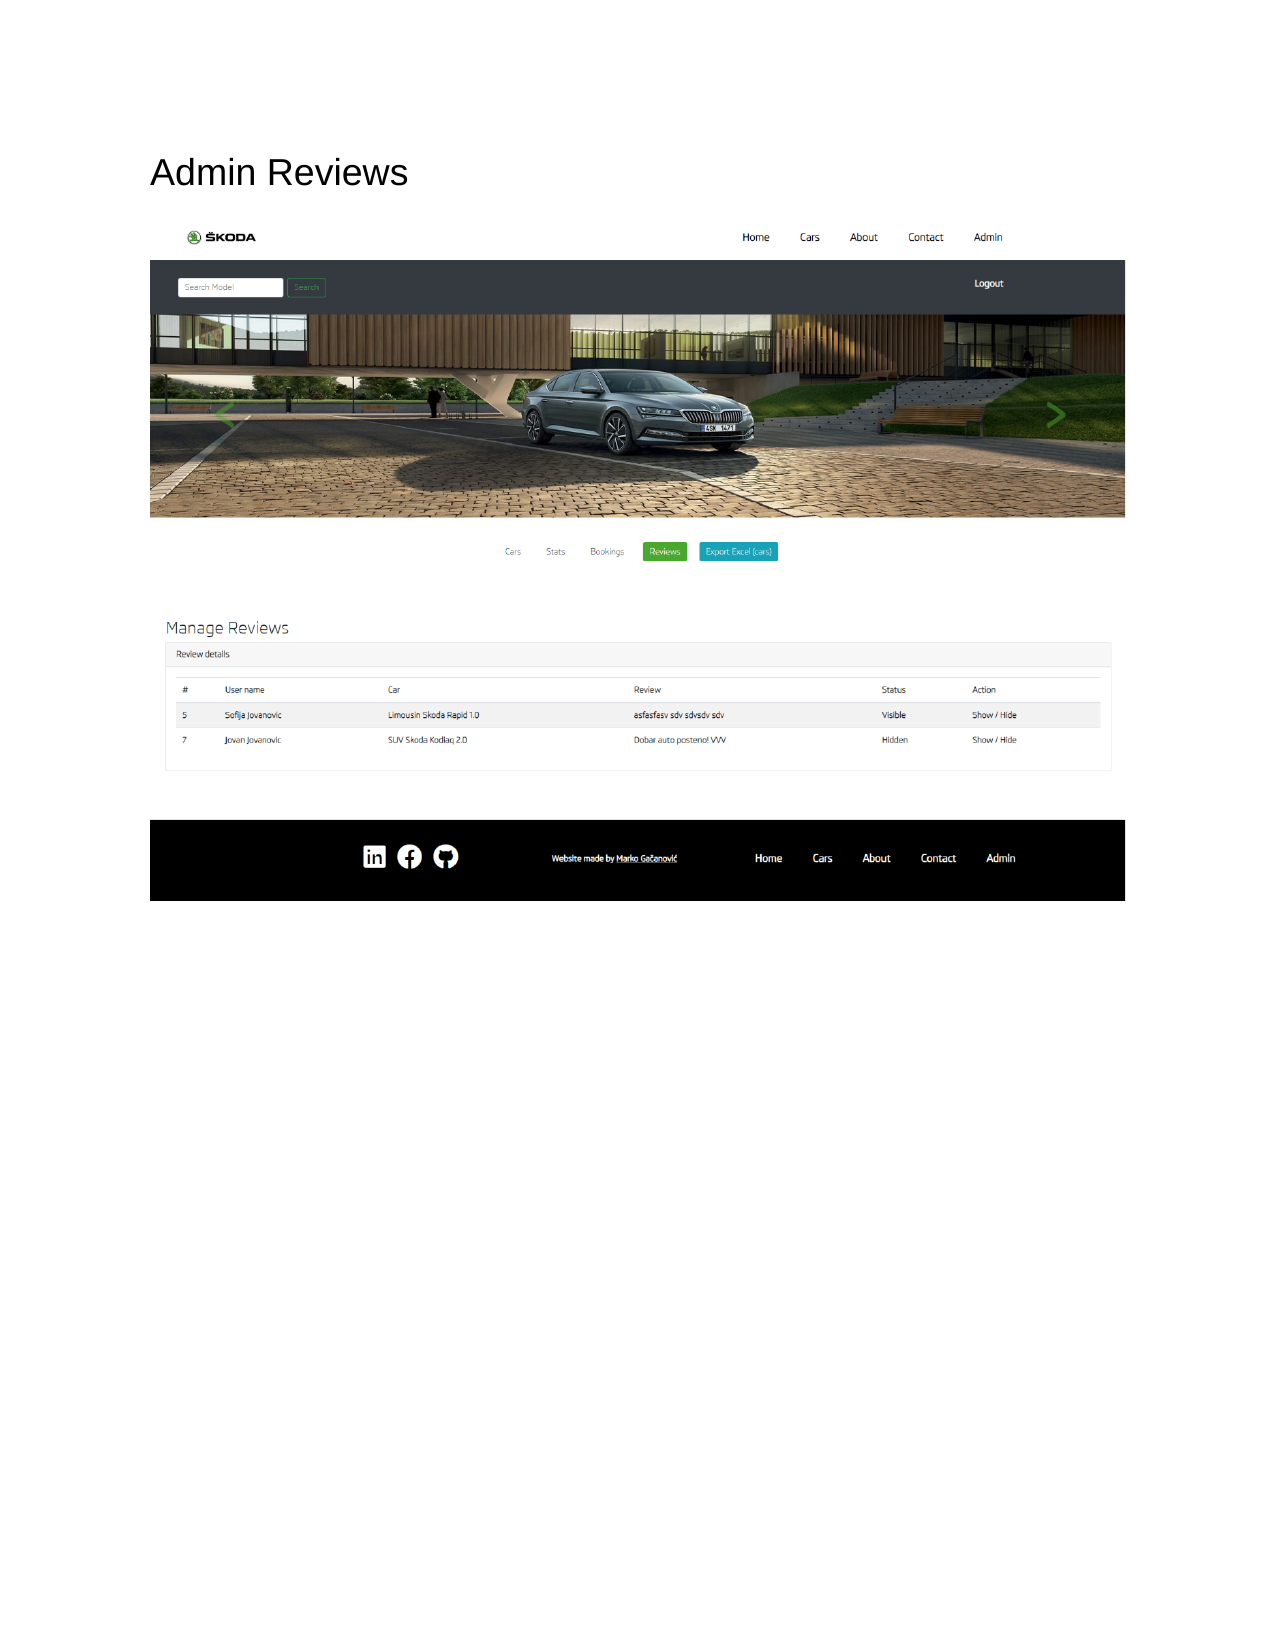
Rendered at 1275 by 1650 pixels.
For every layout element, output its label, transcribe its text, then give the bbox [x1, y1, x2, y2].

subtitle Admin Reviews [150, 150, 1125, 193]
picture [150, 214, 1125, 901]
